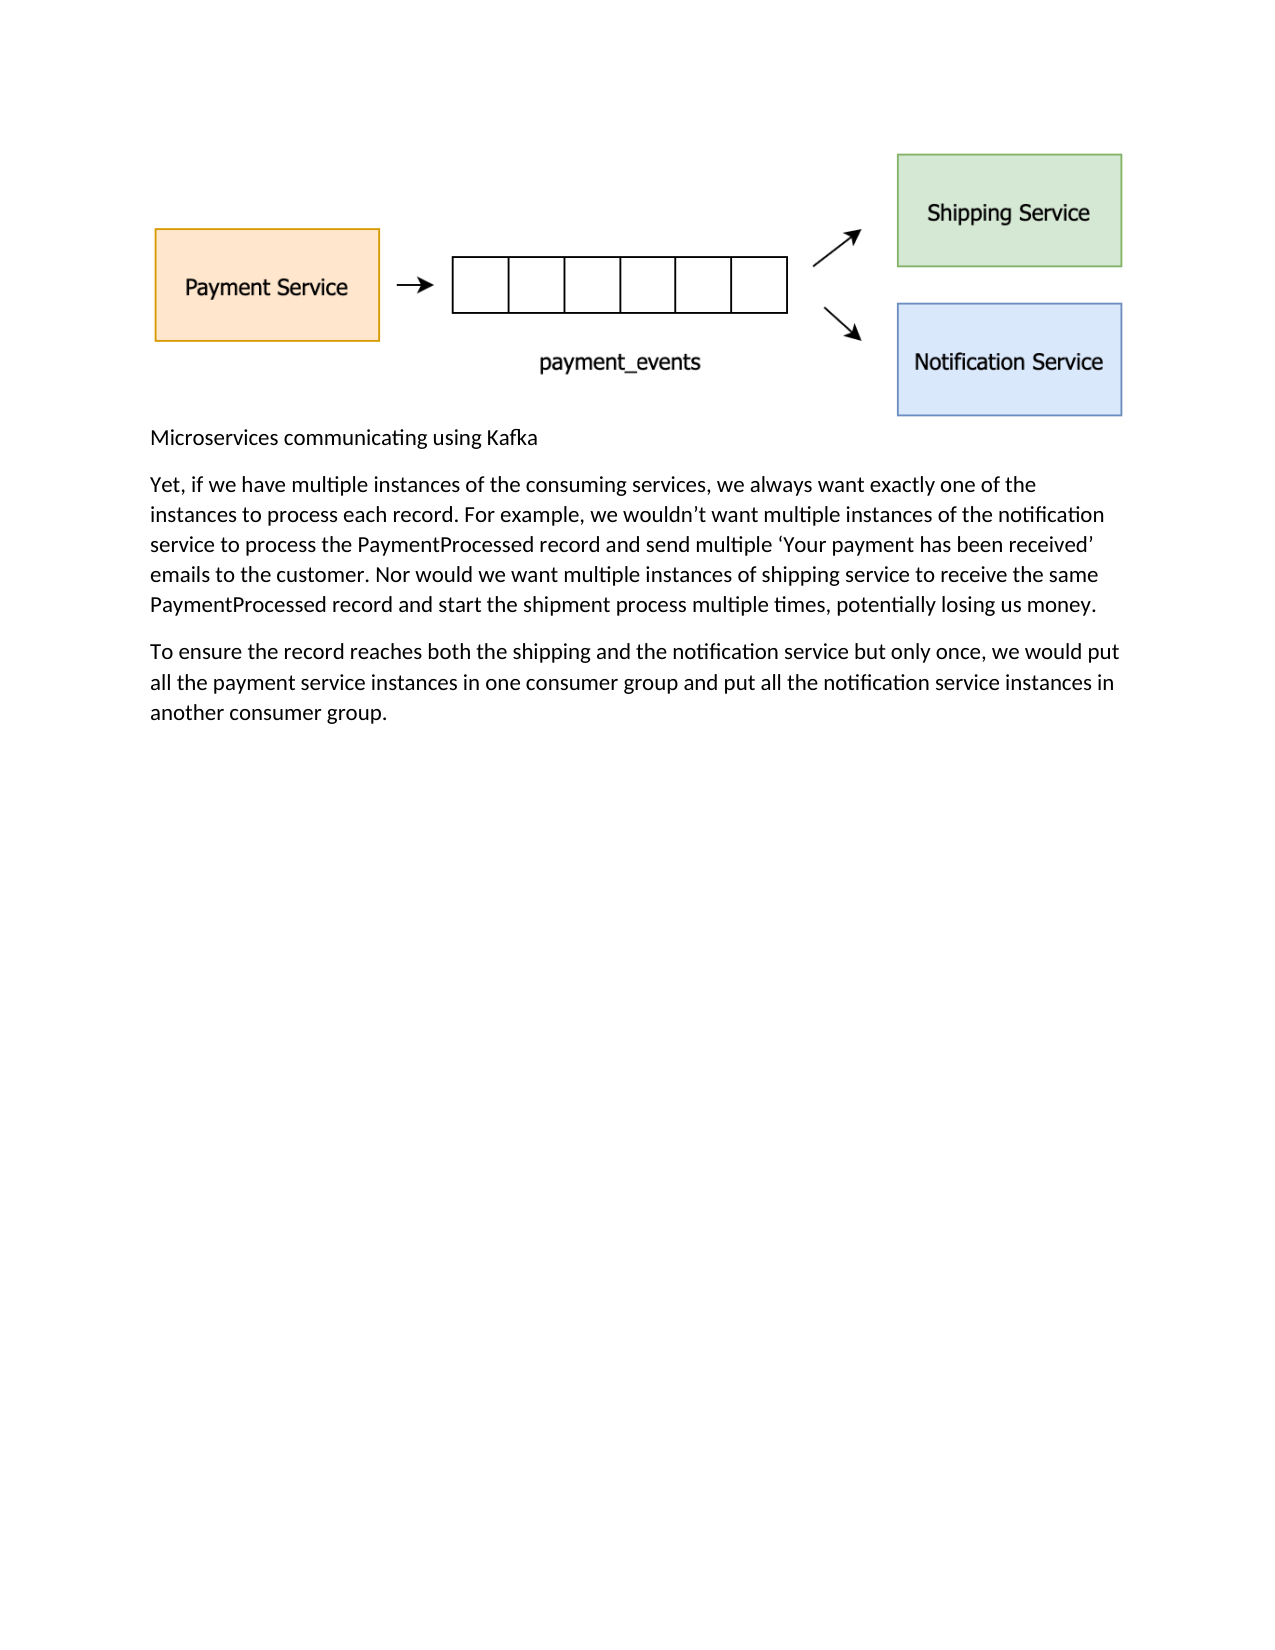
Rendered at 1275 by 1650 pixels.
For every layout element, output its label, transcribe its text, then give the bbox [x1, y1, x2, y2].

text Yet, if we have multiple instances of the consuming services, we always want exactly one of the instances to process each record. For example, we wouldn’t want multiple instances of the notification service to process the PaymentProcessed record and send multiple ‘Your payment has been received’ emails to the customer. Nor would we want multiple instances of shipping service to receive the same PaymentProcessed record and start the shipment process multiple times, potentially losing us money. [150, 470, 1125, 618]
text Microservices communicating using Kafka [150, 421, 1125, 451]
picture [150, 150, 1125, 421]
text To ensure the record reaches both the shipping and the notification service but only once, we would put all the payment service instances in one consumer group and put all the notification service instances in another consumer group. [150, 637, 1125, 726]
